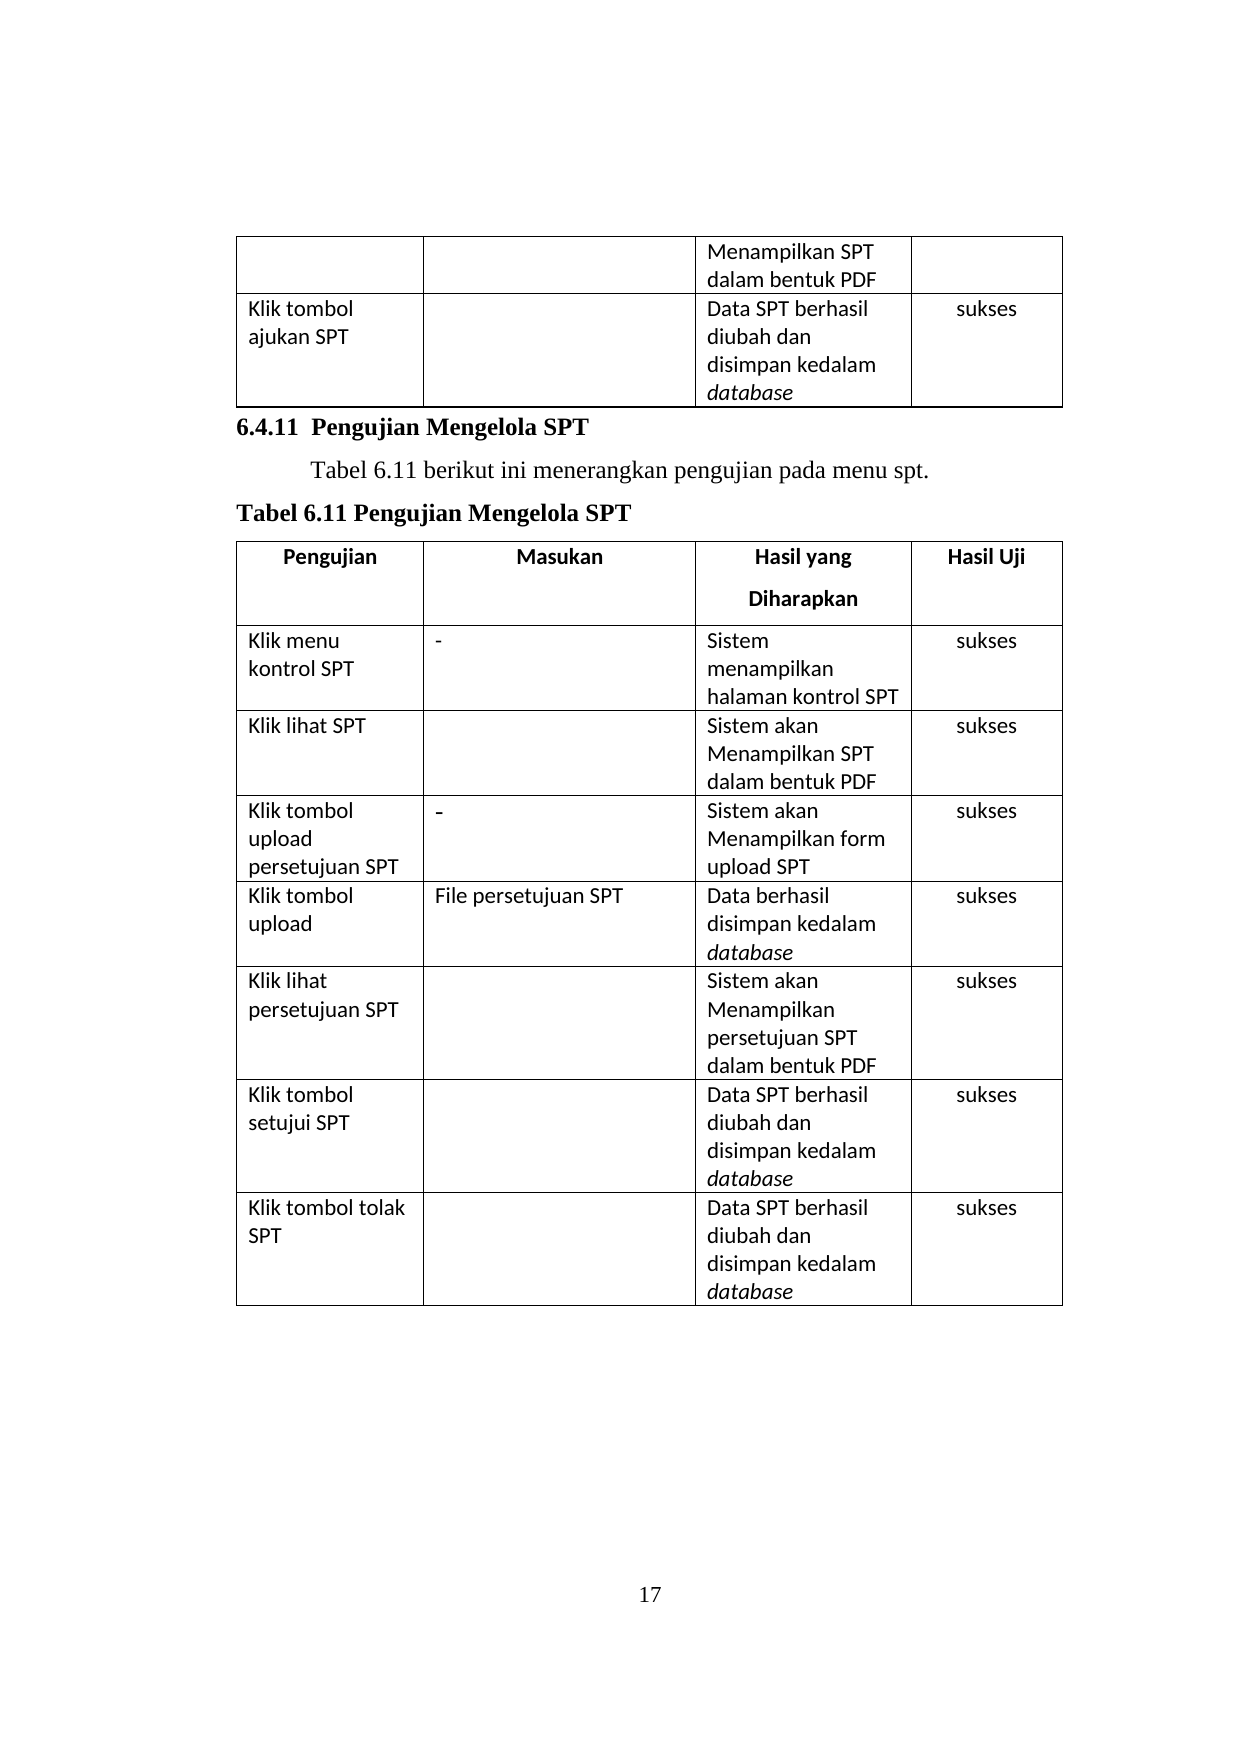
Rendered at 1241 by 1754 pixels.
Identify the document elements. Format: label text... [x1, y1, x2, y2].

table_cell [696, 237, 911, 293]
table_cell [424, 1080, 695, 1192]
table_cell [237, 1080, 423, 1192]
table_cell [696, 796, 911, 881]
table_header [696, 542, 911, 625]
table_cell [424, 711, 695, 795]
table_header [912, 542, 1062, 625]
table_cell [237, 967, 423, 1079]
subtitle Pengujian Mengelola SPT [236, 412, 1063, 440]
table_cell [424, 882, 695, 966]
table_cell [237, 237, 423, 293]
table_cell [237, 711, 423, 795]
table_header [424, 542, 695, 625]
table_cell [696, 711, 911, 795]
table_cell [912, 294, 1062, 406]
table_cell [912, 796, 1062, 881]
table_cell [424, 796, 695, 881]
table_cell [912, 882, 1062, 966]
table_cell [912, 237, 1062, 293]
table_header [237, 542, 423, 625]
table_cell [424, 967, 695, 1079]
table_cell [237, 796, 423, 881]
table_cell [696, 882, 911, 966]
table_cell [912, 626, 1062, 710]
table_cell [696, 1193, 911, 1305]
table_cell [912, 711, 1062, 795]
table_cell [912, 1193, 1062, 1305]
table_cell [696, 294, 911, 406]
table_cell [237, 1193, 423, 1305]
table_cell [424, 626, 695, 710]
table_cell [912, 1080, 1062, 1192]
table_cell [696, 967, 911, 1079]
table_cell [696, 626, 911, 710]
text Tabel 6.11 berikut ini menerangkan pengujian pada menu spt. [236, 455, 1063, 483]
text Tabel 6.11 Pengujian Mengelola SPT [236, 498, 1063, 527]
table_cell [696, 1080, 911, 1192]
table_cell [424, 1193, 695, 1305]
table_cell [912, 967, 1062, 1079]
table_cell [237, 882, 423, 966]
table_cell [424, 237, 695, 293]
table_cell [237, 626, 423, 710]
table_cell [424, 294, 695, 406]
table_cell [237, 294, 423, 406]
